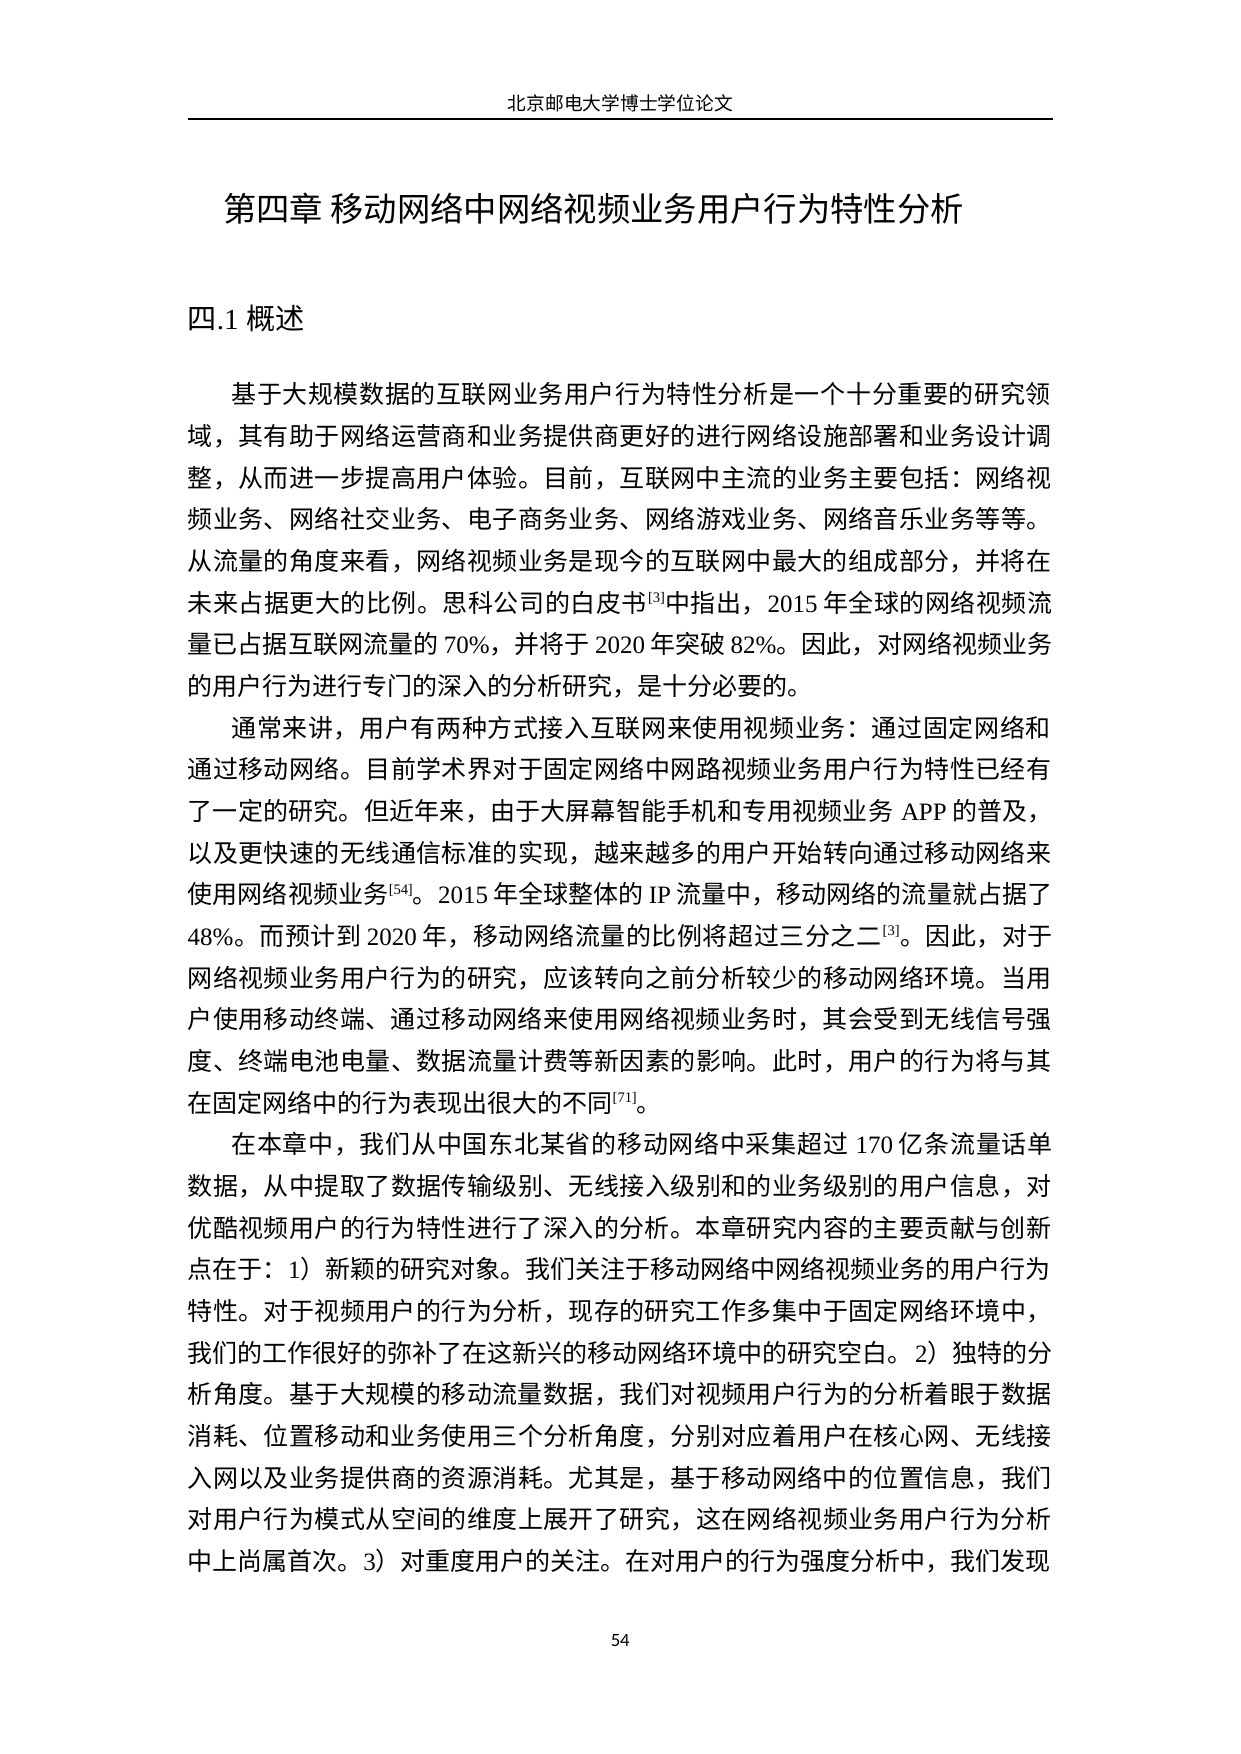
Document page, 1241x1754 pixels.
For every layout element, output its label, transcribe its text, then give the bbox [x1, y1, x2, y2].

text 移动网络中网络视频业务用户行为特性分析 [187, 182, 1053, 231]
text 概述 [187, 296, 1053, 338]
text 基于大规模数据的互联网业务用户行为特性分析是一个十分重要的研究领域，其有助于网络运营商和业务提供商更好的进行网络设施部署和业务设计调整，从而进一步提高用户体验。目前，互联网中主流的业务主要包括：网络视频业务、网络社交业务、电子商务业务、网络游戏业务、网络音乐业务等等。从流量的角度来看，网络视频业务是现今的互联网中最大的组成部分，并将在未来占据更大的比例。思科公司的白皮书[3]中指出，2015年全球的网络视频流量已占据互联网流量的70%，并将于2020年突破82%。因此，对网络视频业务的用户行为进行专门的深入的分析研究，是十分必要的。 [187, 371, 1053, 704]
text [187, 1121, 1053, 1579]
text 通常来讲，用户有两种方式接入互联网来使用视频业务：通过固定网络和通过移动网络。目前学术界对于固定网络中网路视频业务用户行为特性已经有了一定的研究。但近年来，由于大屏幕智能手机和专用视频业务APP的普及，以及更快速的无线通信标准的实现，越来越多的用户开始转向通过移动网络来使用网络视频业务[54]。2015年全球整体的IP流量中，移动网络的流量就占据了48%。而预计到2020年，移动网络流量的比例将超过三分之二[3]。因此，对于网络视频业务用户行为的研究，应该转向之前分析较少的移动网络环境。当用户使用移动终端、通过移动网络来使用网络视频业务时，其会受到无线信号强度、终端电池电量、数据流量计费等新因素的影响。此时，用户的行为将与其在固定网络中的行为表现出很大的不同[71]。 [187, 704, 1053, 1121]
